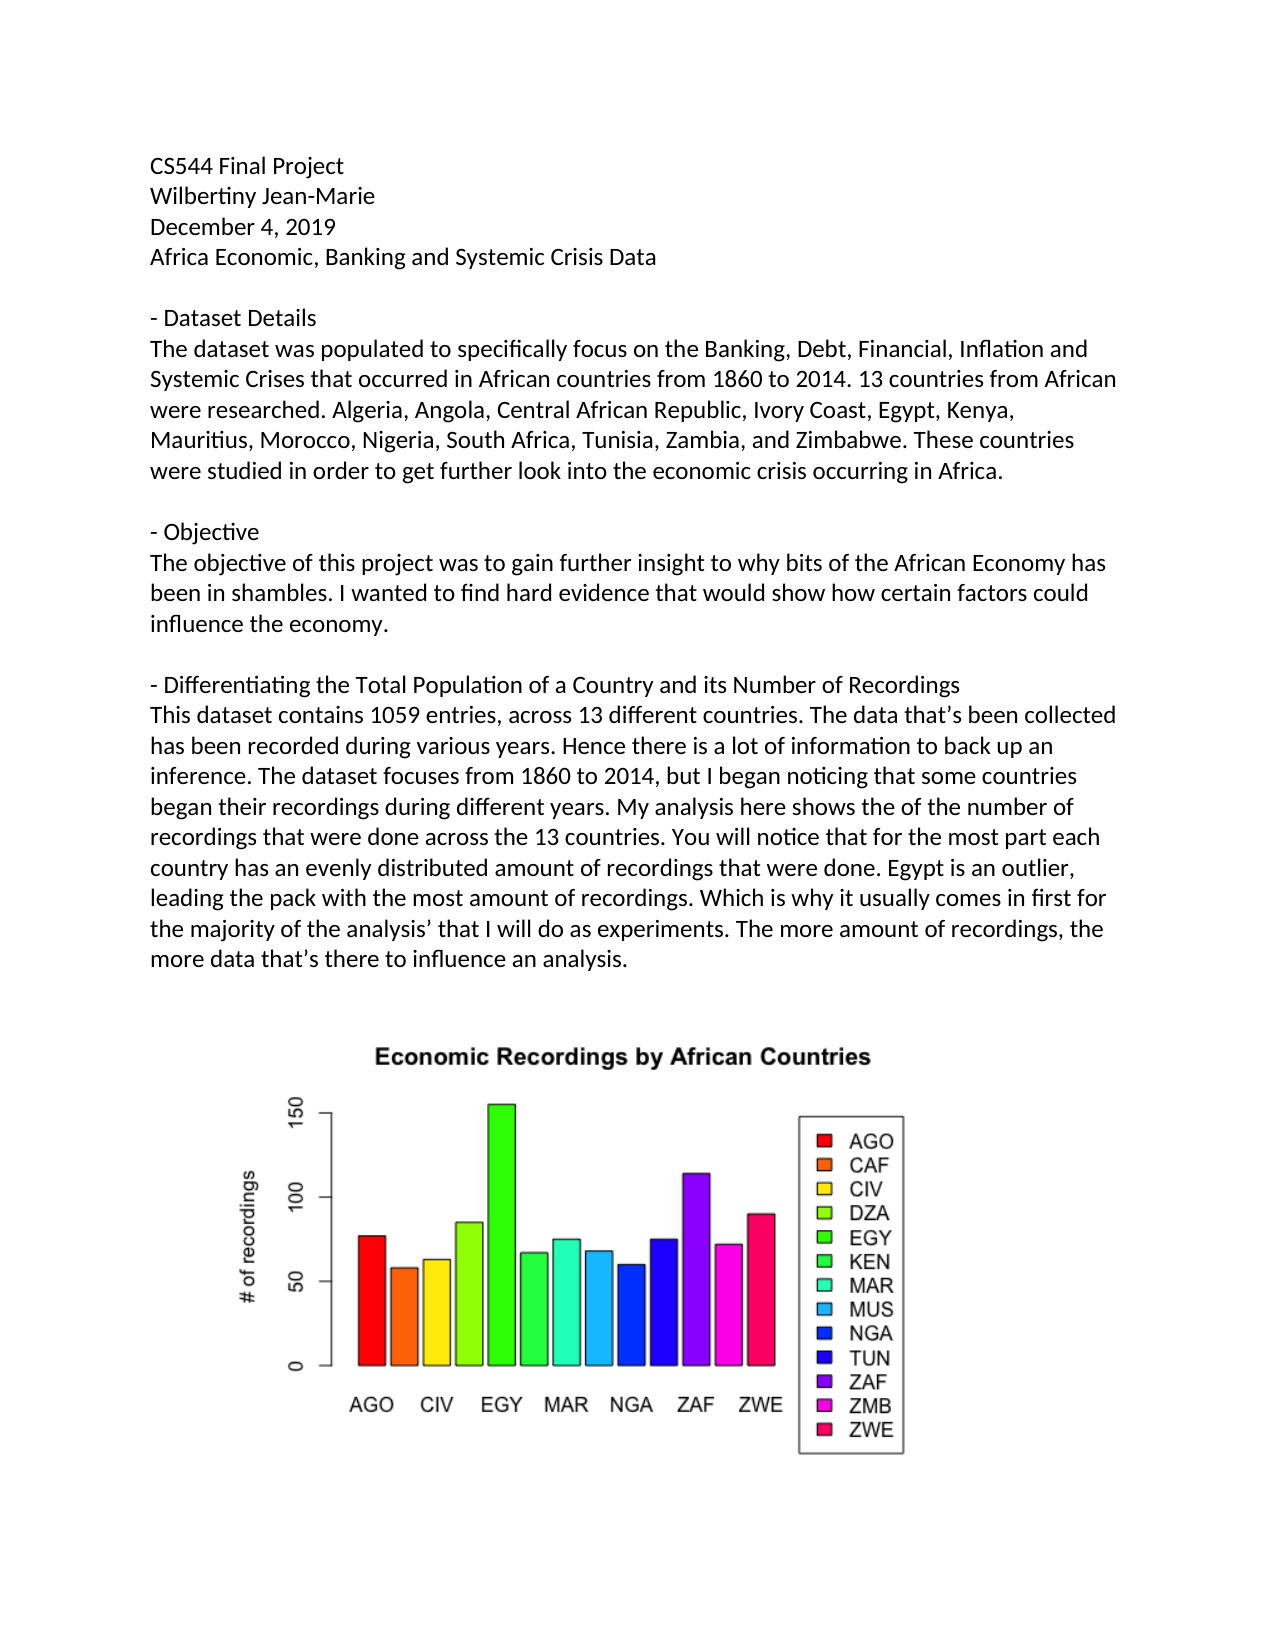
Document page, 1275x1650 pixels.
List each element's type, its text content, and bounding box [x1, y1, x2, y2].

text - Objective [150, 516, 1125, 547]
text The dataset was populated to specifically focus on the Banking, Debt, Financial, Inflation and Systemic Crises that occurred in African countries from 1860 to 2014. 13 countries from African were researched. Algeria, Angola, Central African Republic, Ivory Coast, Egypt, Kenya, Mauritius, Morocco, Nigeria, South Africa, Tunisia, Zambia, and Zimbabwe. These countries were studied in order to get further look into the economic crisis occurring in Africa. [150, 333, 1125, 486]
text The objective of this project was to gain further insight to why bits of the African Economy has been in shambles. I wanted to find hard evidence that would show how certain factors could influence the economy. [150, 547, 1125, 638]
text CS544 Final Project [150, 150, 1125, 181]
text December 4, 2019 [150, 211, 1125, 242]
text - Dataset Details [150, 303, 1125, 333]
text Africa Economic, Banking and Systemic Crisis Data [150, 242, 1125, 272]
text Wilbertiny Jean-Marie [150, 181, 1125, 211]
text - Differentiating the Total Population of a Country and its Number of Recordings [150, 669, 1125, 699]
text This dataset contains 1059 entries, across 13 different countries. The data that’s been collected has been recorded during various years. Hence there is a lot of information to back up an inference. The dataset focuses from 1860 to 2014, but I began noticing that some countries began their recordings during different years. My analysis here shows the of the number of recordings that were done across the 13 countries. You will notice that for the most part each country has an evenly distributed amount of recordings that were done. Egypt is an outlier, leading the pack with the most amount of recordings. Which is why it usually comes in first for the majority of the analysis’ that I will do as experiments. The more amount of recordings, the more data that’s there to influence an analysis. [150, 699, 1125, 974]
picture [235, 1007, 963, 1489]
